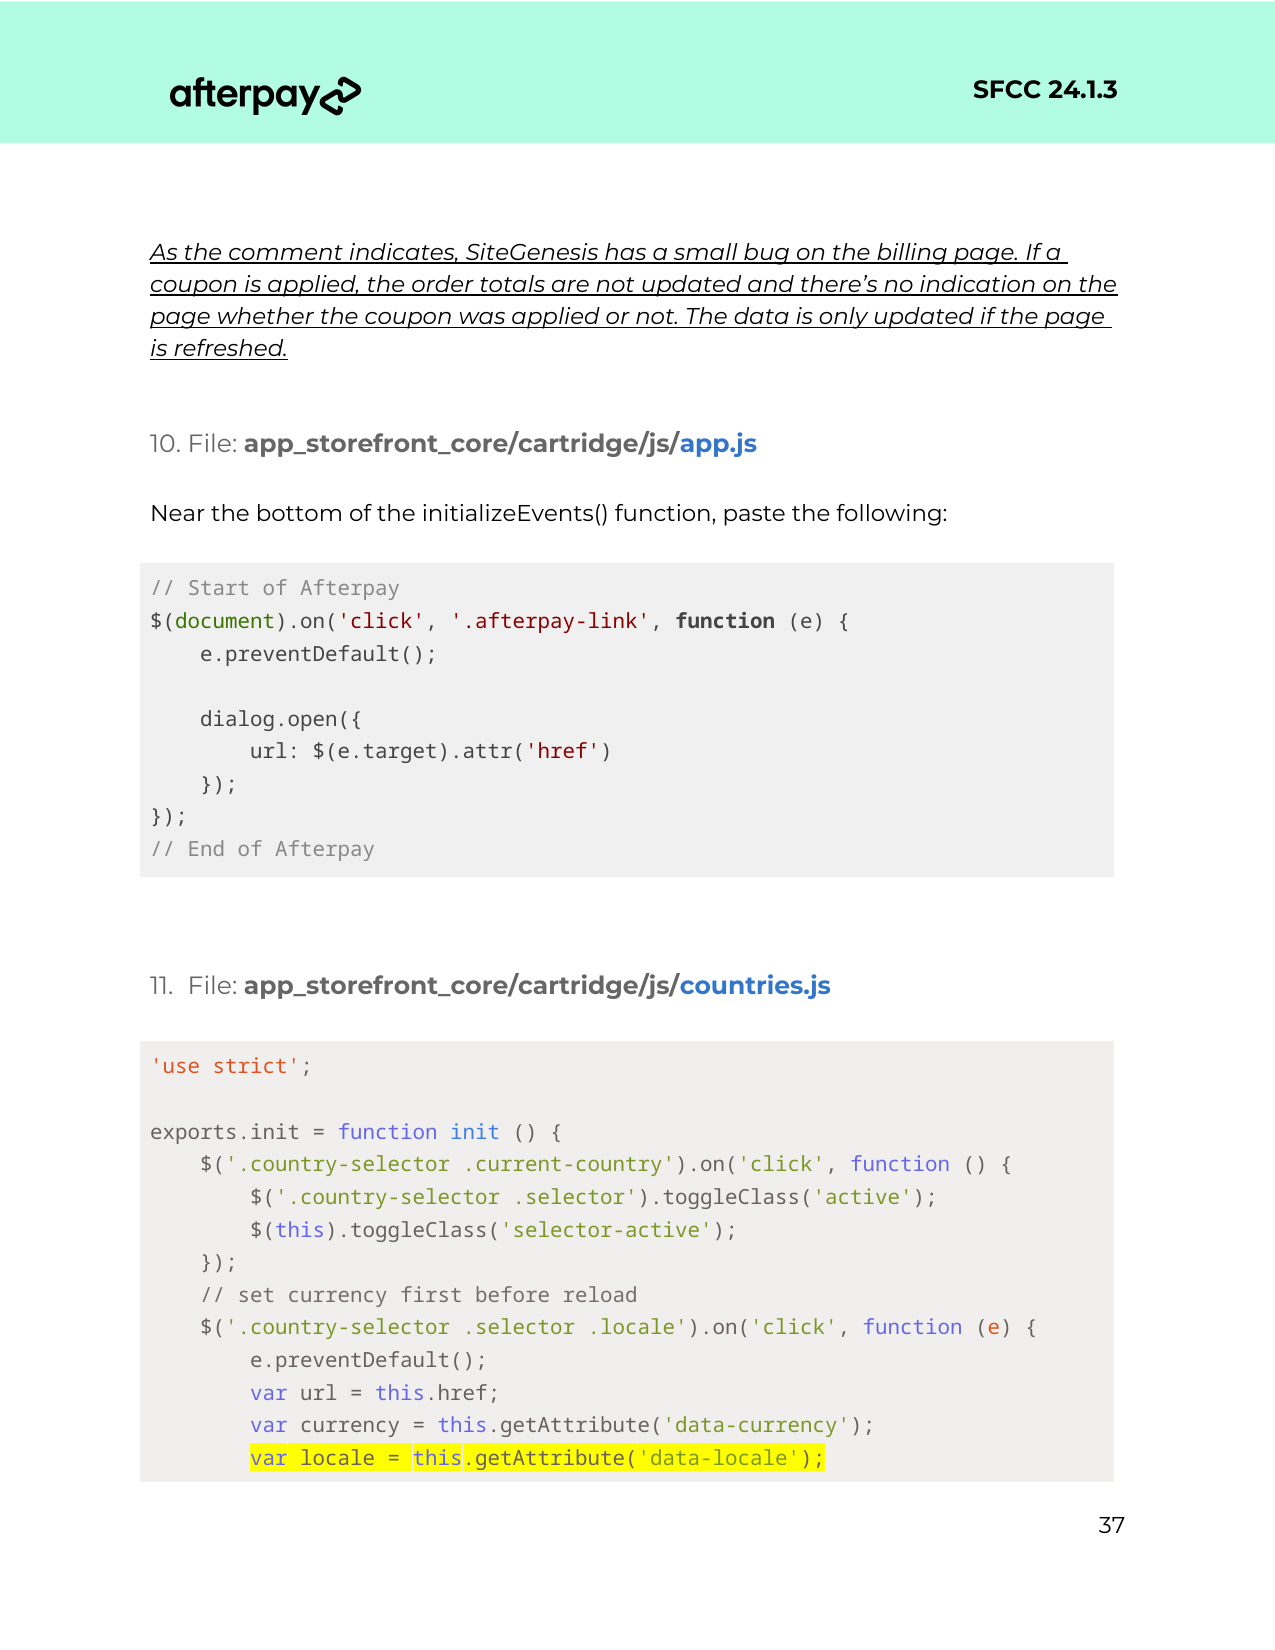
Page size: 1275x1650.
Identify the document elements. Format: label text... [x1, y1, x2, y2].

text As the comment indicates, SiteGenesis has a small bug on the billing page. If a coupon is applied, the order totals are not updated and there’s no indication on the page whether the coupon was applied or not. The data is only updated if the page is refreshed. [150, 206, 1125, 362]
text Near the bottom of the initializeEvents() function, paste the following: [150, 499, 1125, 527]
subtitle File: app_storefront_core/cartridge/js/app.js [150, 428, 1125, 458]
table_header // Start of Afterpay $(document).on('click', '.afterpay-link', function (e) { e.preventDefault(); dialog.open({ url: $(e.target).attr('href') }); }); // End of Afterpay [140, 563, 1114, 877]
subtitle File: app_storefront_core/cartridge/js/countries.js [150, 970, 1125, 1001]
picture [134, 48, 397, 144]
